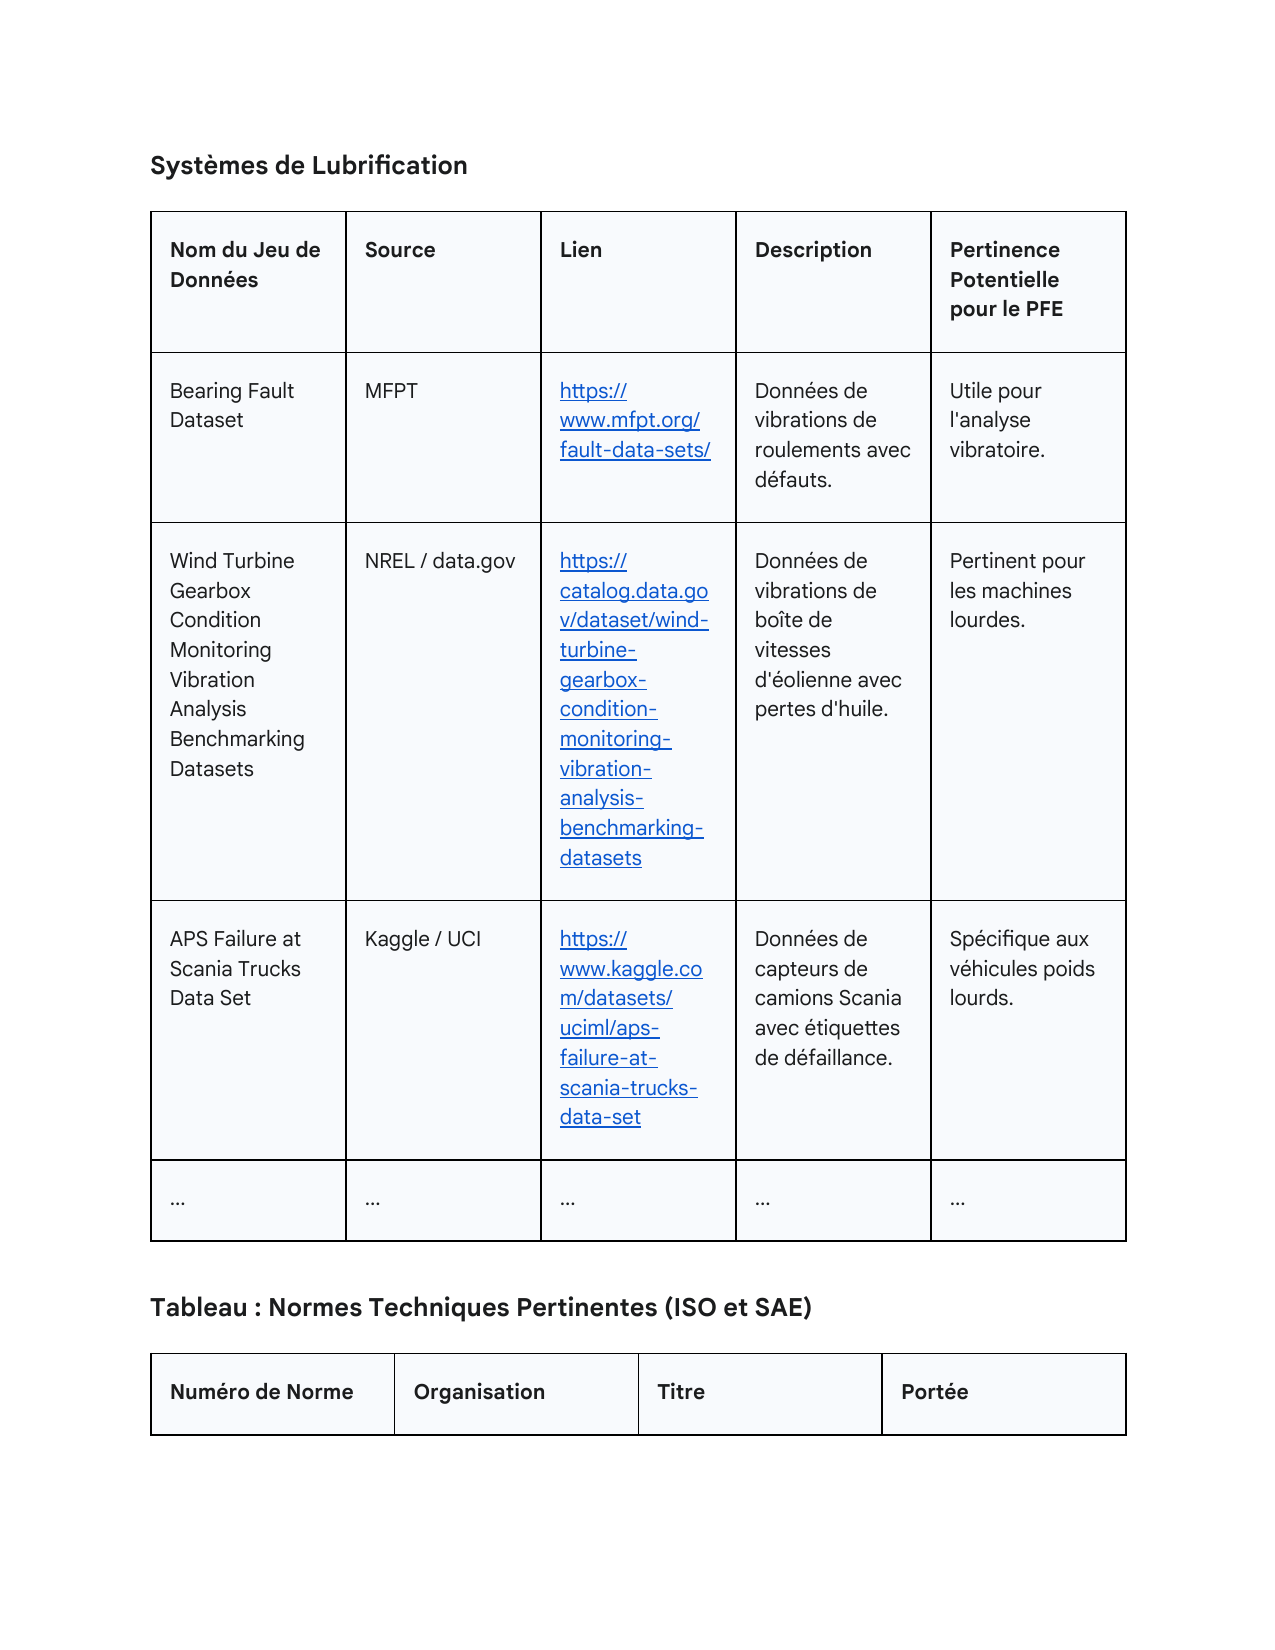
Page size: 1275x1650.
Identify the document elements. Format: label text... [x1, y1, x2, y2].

table_header Pertinence Potentielle pour le PFE [932, 212, 1125, 351]
table_header Portée [883, 1354, 1125, 1434]
table_cell APS Failure at Scania Trucks Data Set [152, 901, 345, 1159]
table_cell ... [737, 1161, 930, 1240]
table_header Lien [542, 212, 735, 351]
table_cell Kaggle / UCI [347, 901, 540, 1159]
table_cell ... [542, 1161, 735, 1240]
table_cell Spécifique aux véhicules poids lourds. [932, 901, 1125, 1159]
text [150, 150, 1125, 181]
table_cell ... [347, 1161, 540, 1240]
table_cell Utile pour l'analyse vibratoire. [932, 353, 1125, 522]
table_header Titre [639, 1354, 881, 1434]
table_cell Données de vibrations de roulements avec défauts. [737, 353, 930, 522]
table_cell Données de vibrations de boîte de vitesses d'éolienne avec pertes d'huile. [737, 523, 930, 900]
table_cell https://www.kaggle.com/datasets/uciml/aps-failure-at-scania-trucks-data-set [542, 901, 735, 1159]
table_cell https://www.mfpt.org/fault-data-sets/ [542, 353, 735, 522]
table_cell ... [152, 1161, 345, 1240]
table_cell Wind Turbine Gearbox Condition Monitoring Vibration Analysis Benchmarking Datasets [152, 523, 345, 900]
table_header Source [347, 212, 540, 351]
table_cell Bearing Fault Dataset [152, 353, 345, 522]
text Tableau : Normes Techniques Pertinentes (ISO et SAE) [150, 1292, 1125, 1323]
table_cell MFPT [347, 353, 540, 522]
table_header Organisation [395, 1354, 638, 1434]
table_cell Pertinent pour les machines lourdes. [932, 523, 1125, 900]
table_header Nom du Jeu de Données [152, 212, 345, 351]
table_cell NREL / data.gov [347, 523, 540, 900]
table_cell ... [932, 1161, 1125, 1240]
table_header Numéro de Norme [152, 1354, 394, 1434]
table_cell https://catalog.data.gov/dataset/wind-turbine-gearbox-condition-monitoring-vibration-analysis-benchmarking-datasets [542, 523, 735, 900]
table_cell Données de capteurs de camions Scania avec étiquettes de défaillance. [737, 901, 930, 1159]
table_header Description [737, 212, 930, 351]
